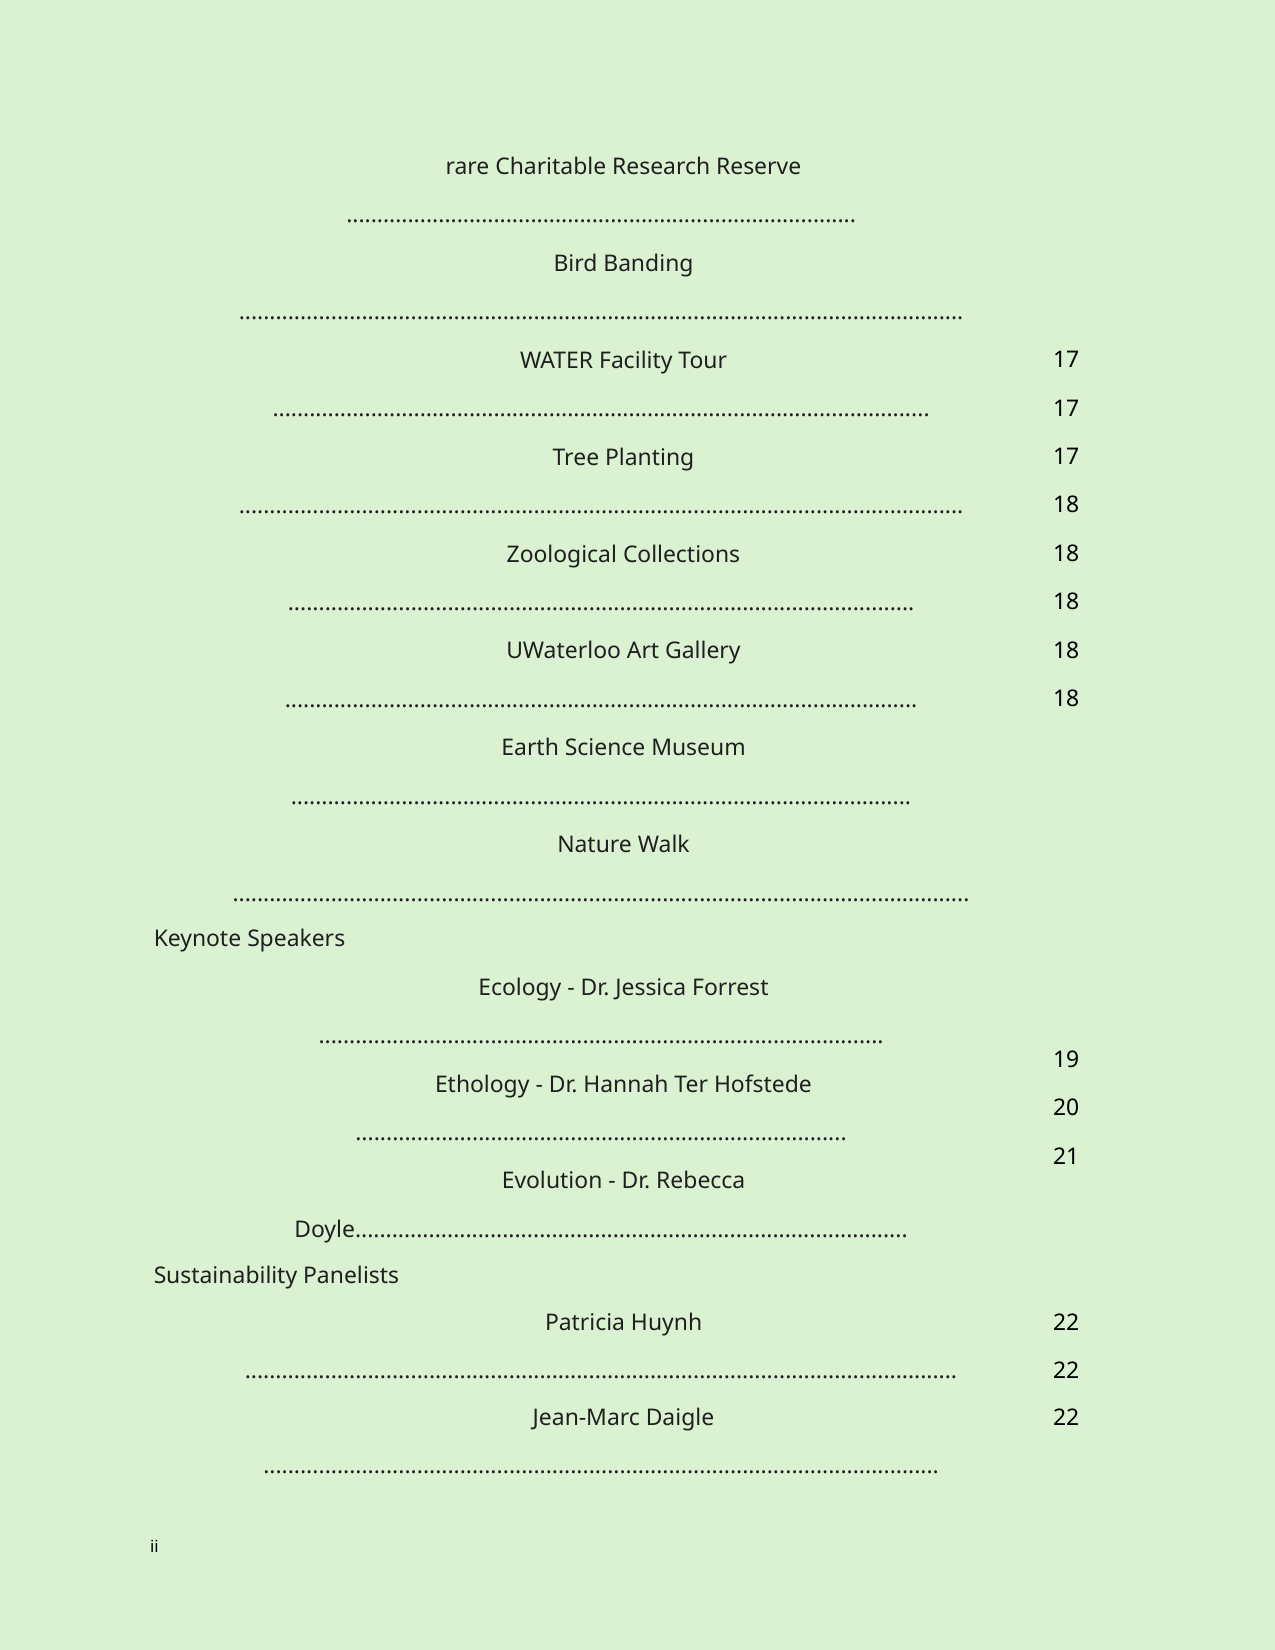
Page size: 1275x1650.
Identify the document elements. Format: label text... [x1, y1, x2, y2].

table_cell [151, 150, 1050, 922]
table_cell 19 20 21 [1050, 922, 1124, 1259]
table_cell Keynote Speakers Ecology - Dr. Jessica Forrest ............................................................................................ Ethology - Dr. Hannah Ter Hofstede ................................................................................ Evolution - Dr. Rebecca Doyle.......................................................................................... [151, 922, 1050, 1259]
table_cell 22 22 22 [1050, 1259, 1124, 1493]
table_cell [1050, 150, 1124, 922]
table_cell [151, 1259, 1050, 1493]
